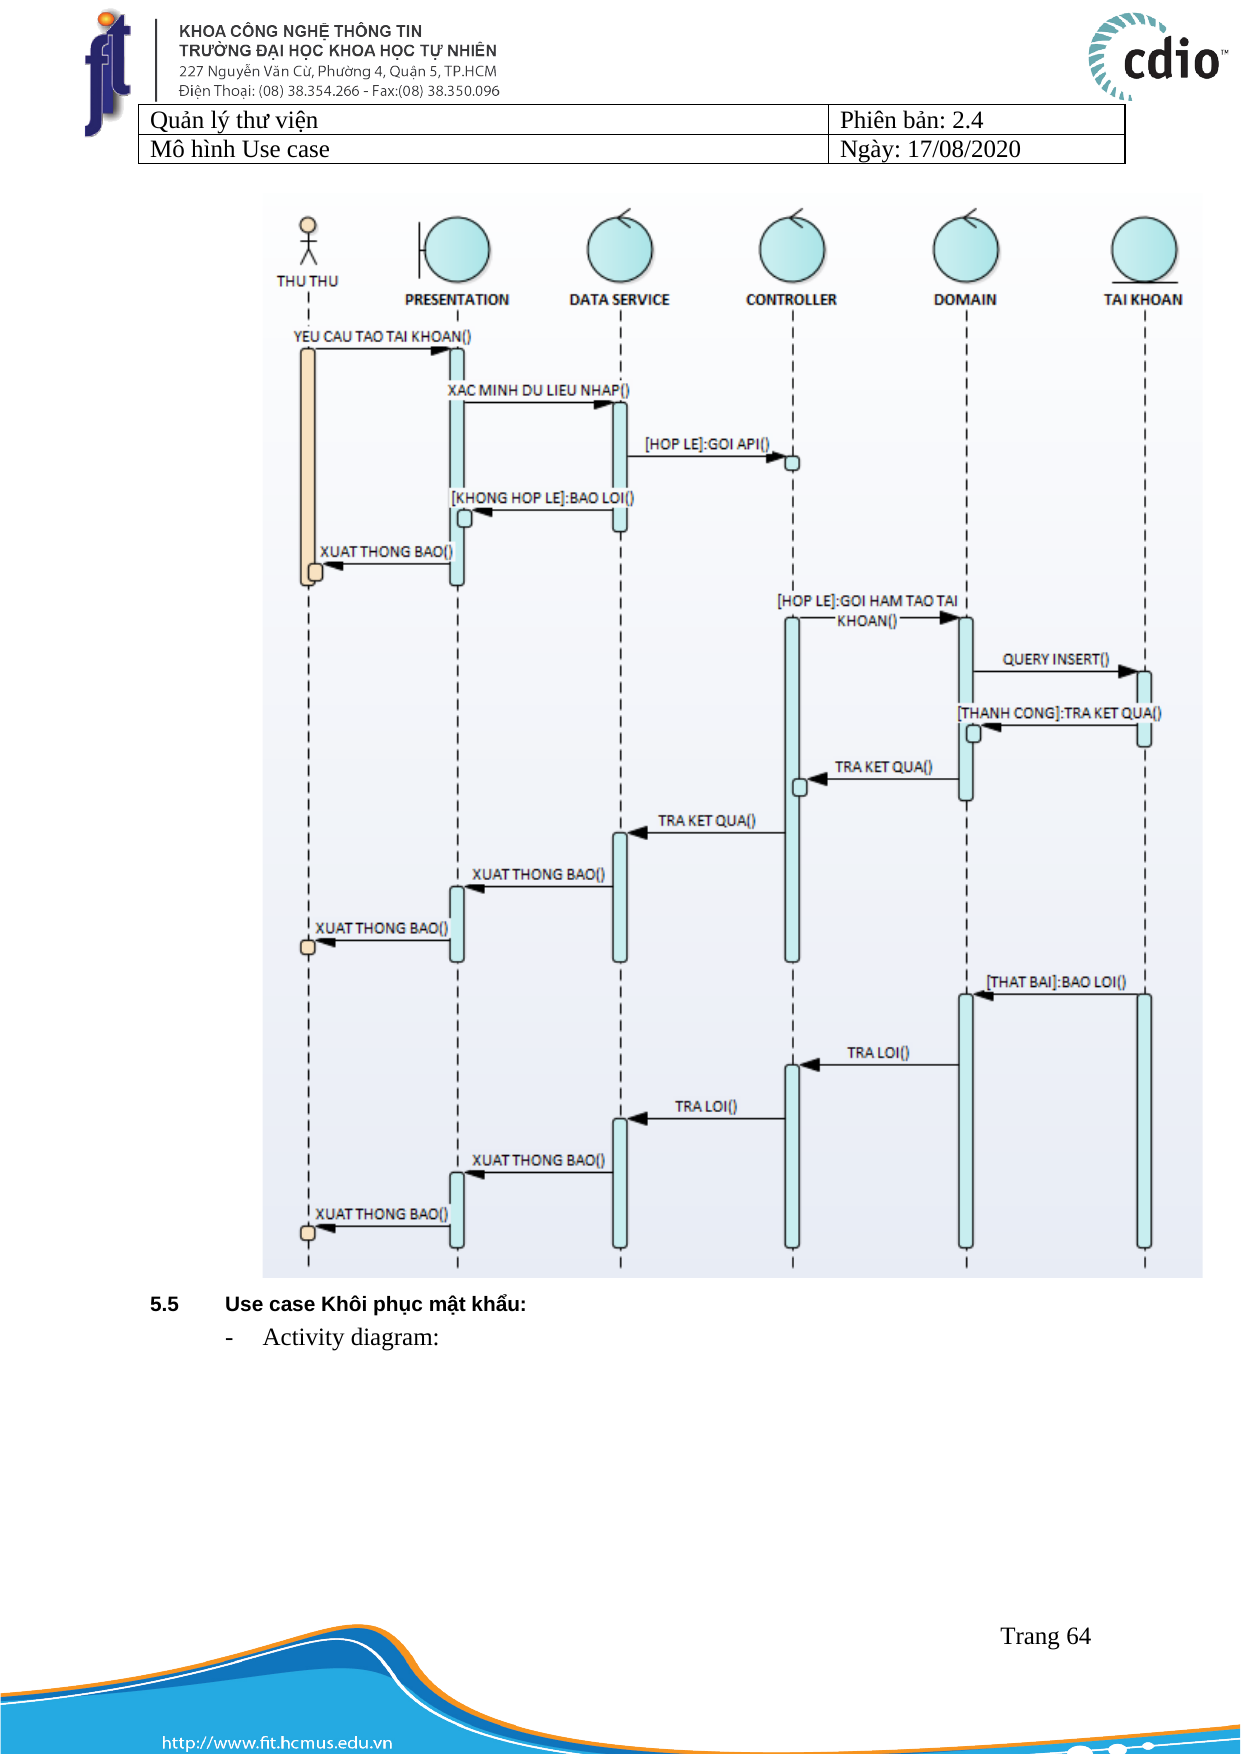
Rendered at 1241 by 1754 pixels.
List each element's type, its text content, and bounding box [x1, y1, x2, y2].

subtitle Use case Khôi phục mật khẩu: [150, 1290, 1090, 1315]
picture [262, 193, 1203, 1278]
picture [0, 1621, 1241, 1754]
picture [829, 135, 1124, 161]
picture [61, 1, 1241, 161]
picture [829, 105, 1124, 134]
picture [139, 135, 828, 161]
picture [139, 105, 828, 134]
list Activity diagram: [225, 1322, 1090, 1350]
